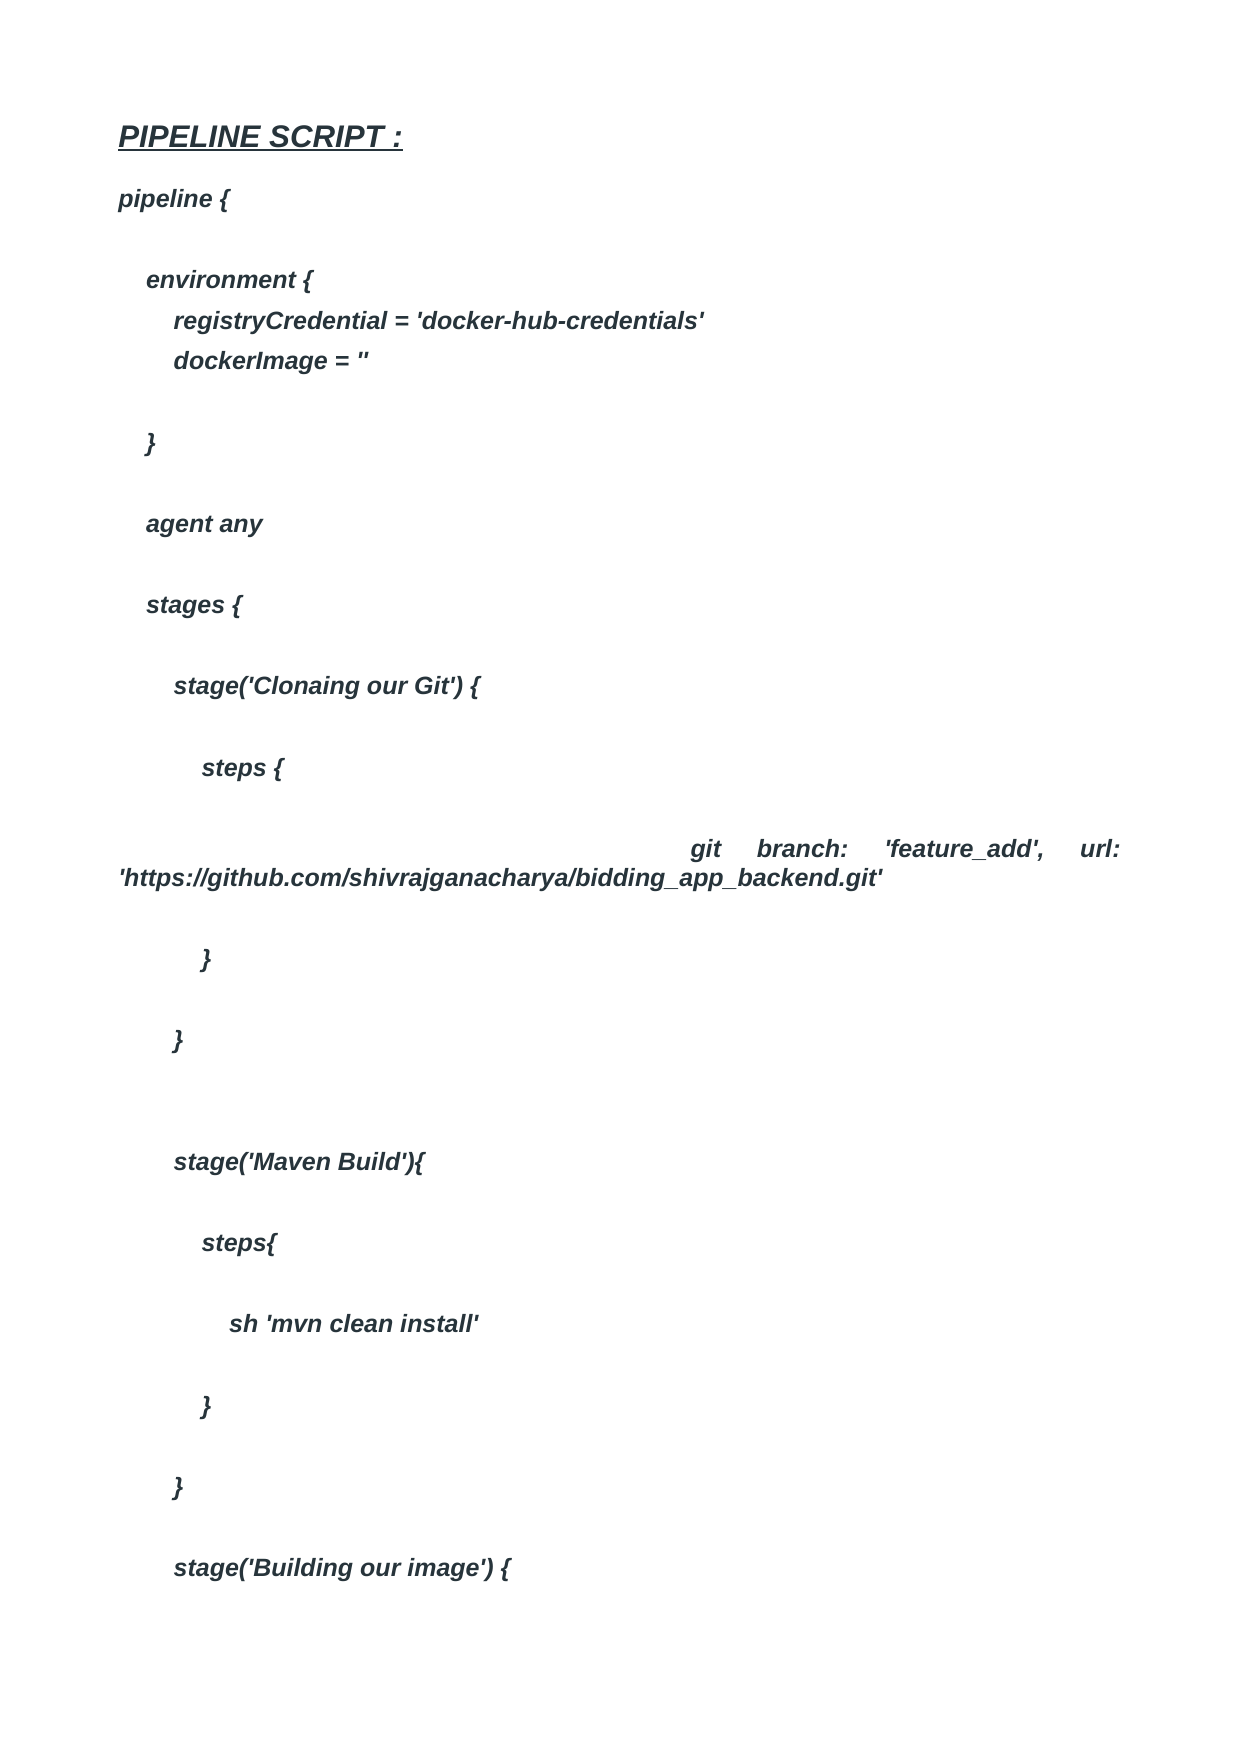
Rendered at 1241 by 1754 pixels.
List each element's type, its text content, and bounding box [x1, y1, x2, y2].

text sh 'mvn clean install' [118, 1309, 1122, 1338]
text git branch: 'feature_add', url: 'https://github.com/shivrajganacharya/bidding_app_backend.git' [118, 834, 1122, 891]
text stage('Clonaing our Git') { [118, 671, 1122, 700]
text steps{ [118, 1228, 1122, 1257]
text } [118, 1391, 1122, 1419]
text } [118, 428, 1122, 456]
text stages { [118, 590, 1122, 619]
text stage('Maven Build'){ [118, 1147, 1122, 1176]
text PIPELINE SCRIPT : [118, 118, 1122, 154]
text environment { [118, 265, 1122, 294]
text } [118, 1025, 1122, 1054]
text } [118, 944, 1122, 973]
text registryCredential = 'docker-hub-credentials' [118, 306, 1122, 334]
text dockerImage = '' [118, 346, 1122, 375]
text steps { [118, 753, 1122, 781]
text stage('Building our image') { [118, 1553, 1122, 1582]
text agent any [118, 509, 1122, 538]
text } [118, 1472, 1122, 1501]
text pipeline { [118, 184, 1122, 213]
